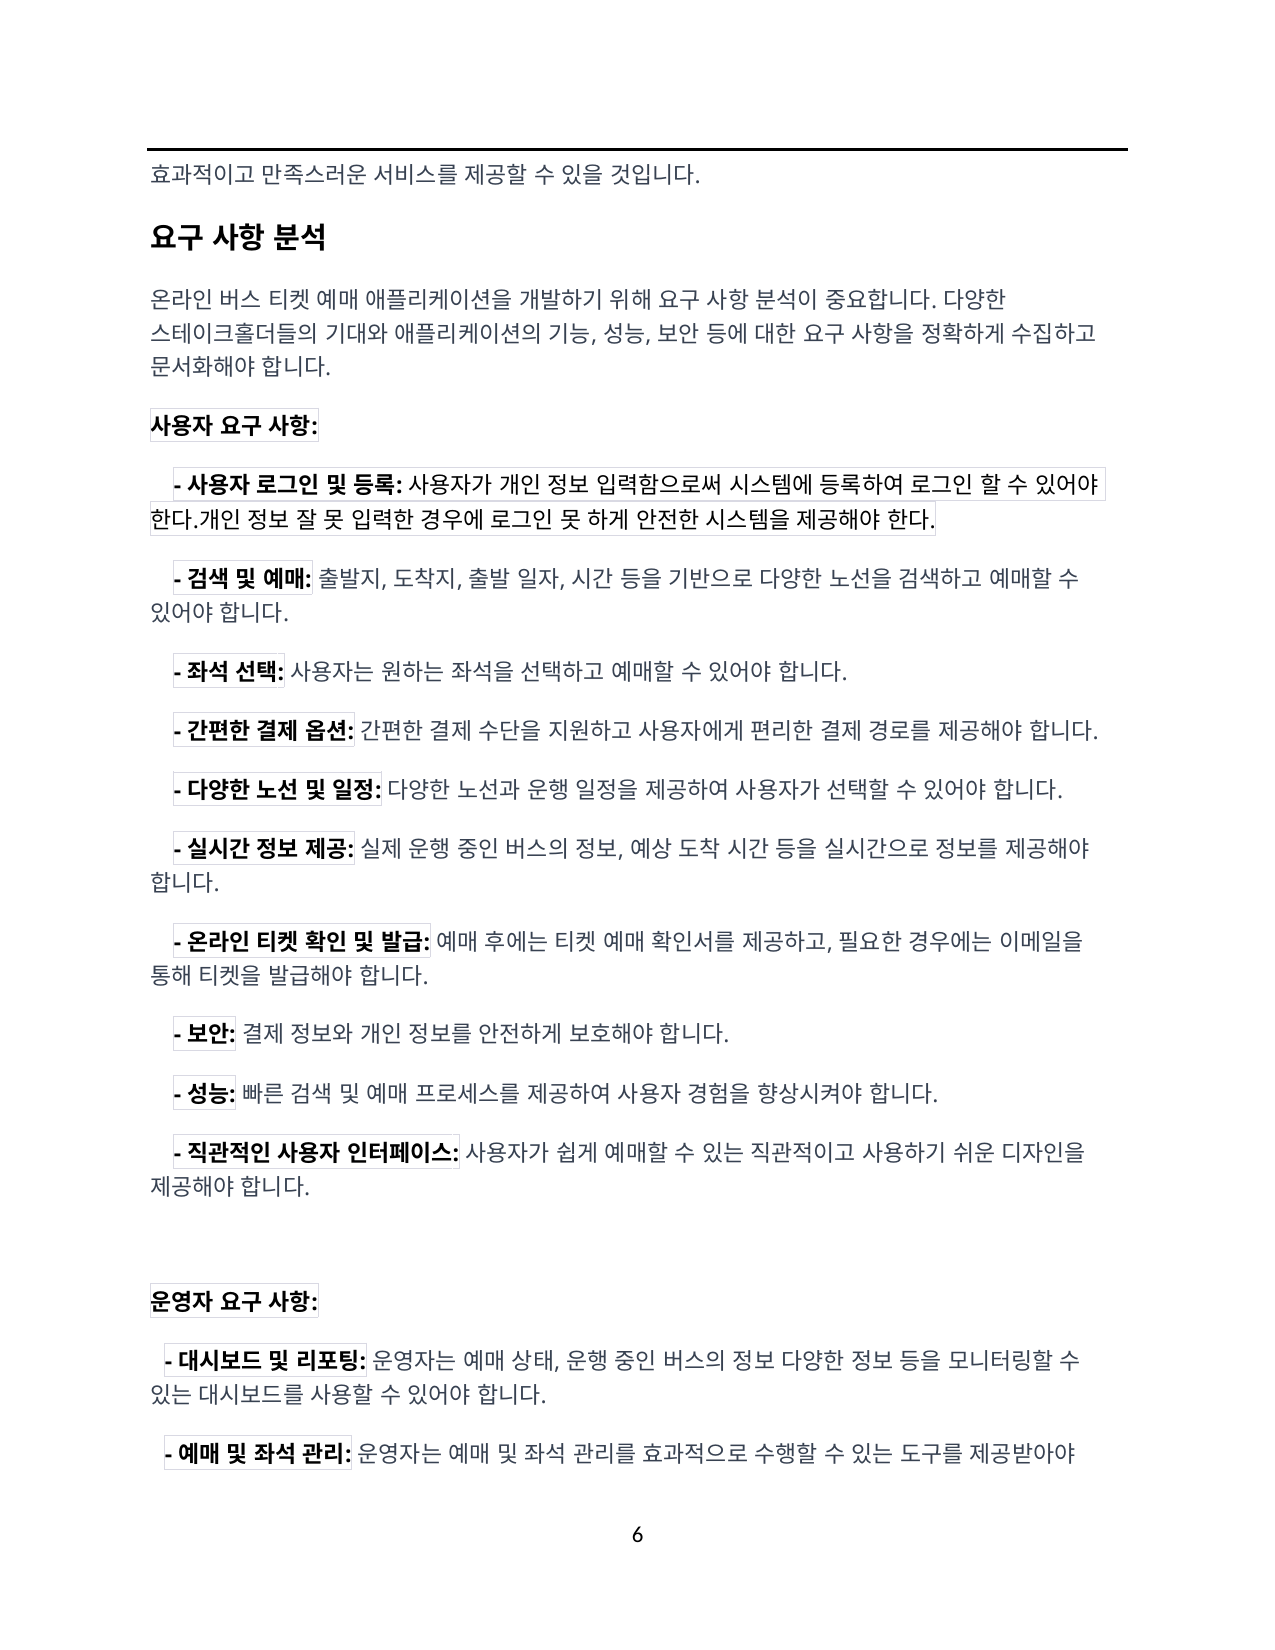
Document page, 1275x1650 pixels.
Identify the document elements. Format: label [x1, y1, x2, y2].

table_cell [147, 151, 1128, 1472]
